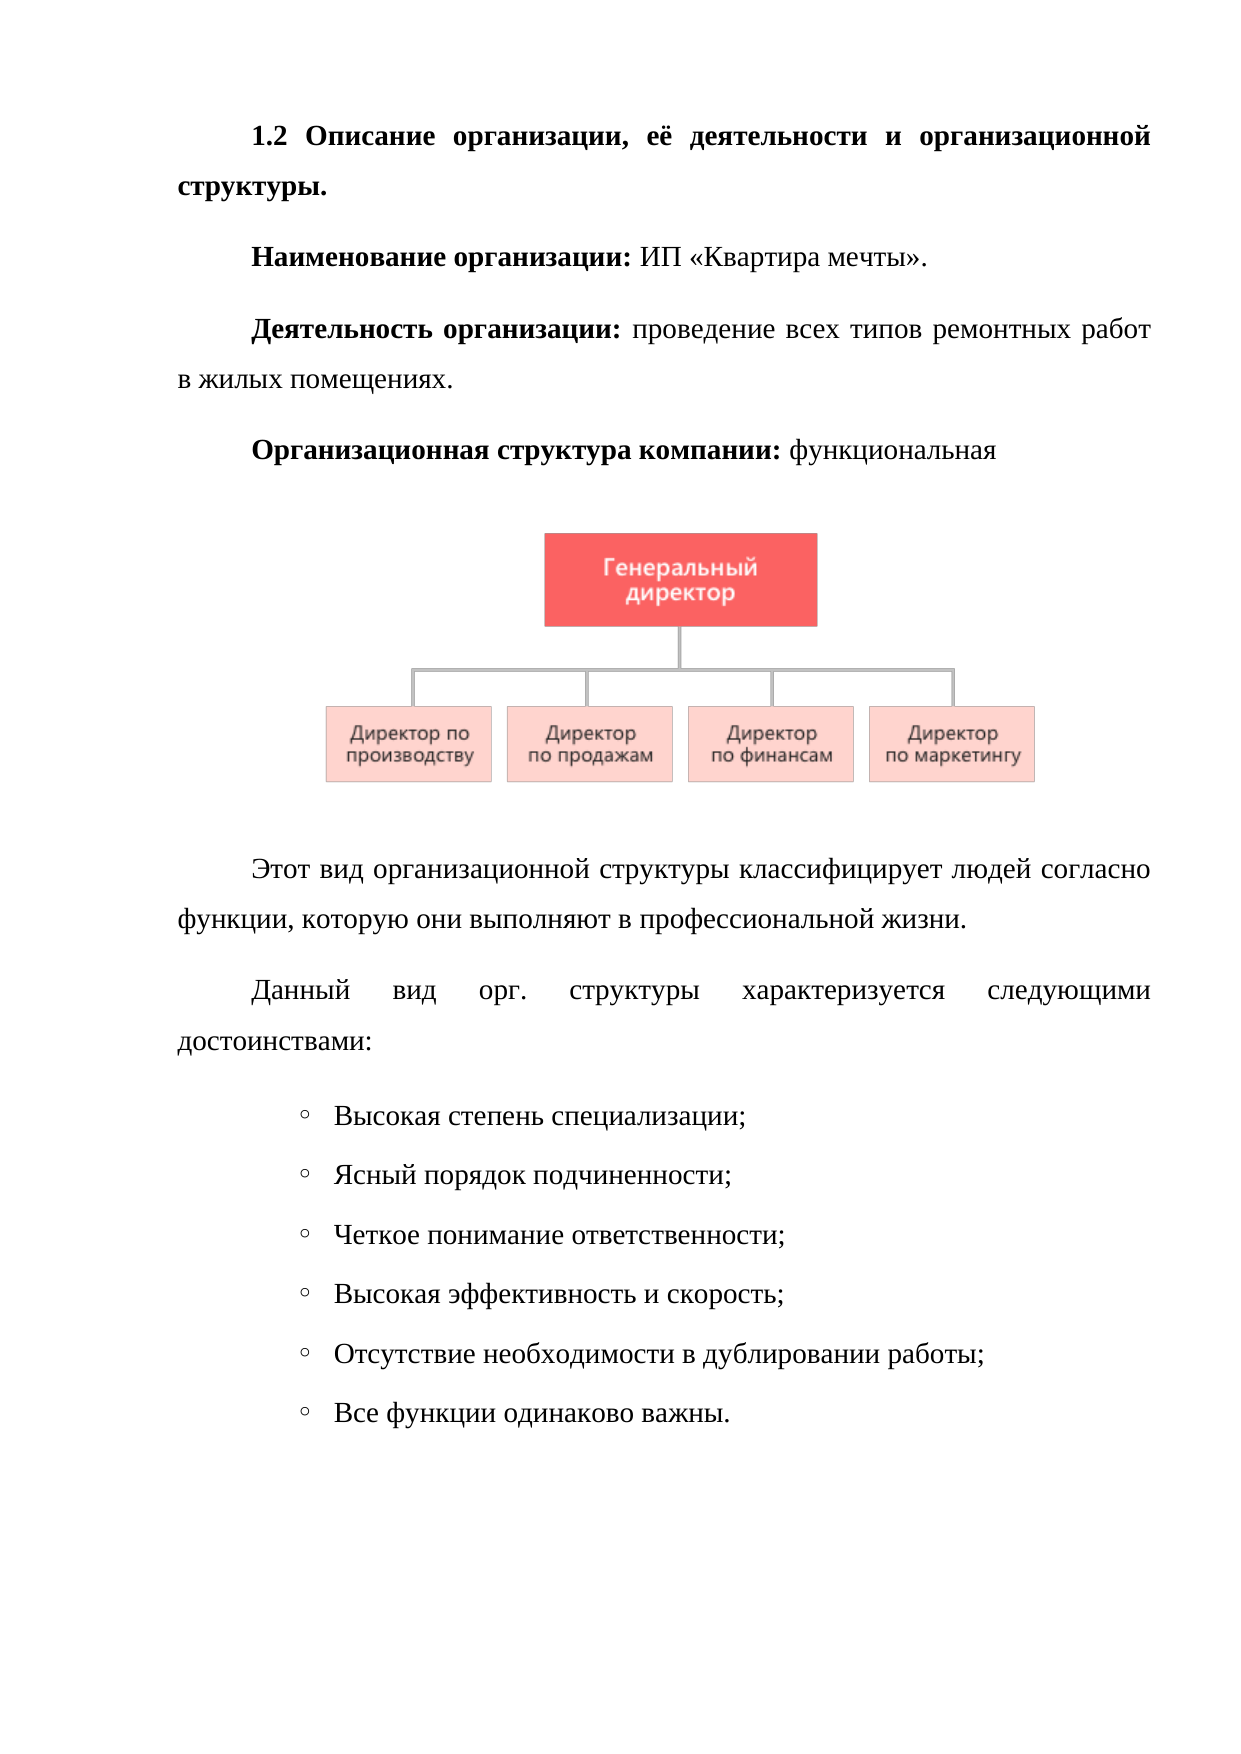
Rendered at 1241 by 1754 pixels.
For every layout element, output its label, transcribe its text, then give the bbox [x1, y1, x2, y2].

text Организационная структура компании: функциональная [177, 432, 1152, 466]
list Ясный порядок подчиненности; [296, 1153, 1152, 1193]
text Деятельность организации: проведение всех типов ремонтных работ в жилых помещениях. [177, 311, 1152, 394]
list Отсутствие необходимости в дублировании работы; [296, 1332, 1152, 1372]
text 1.2 Описание организации, её деятельности и организационной структуры. [177, 118, 1152, 202]
text Данный вид орг. структуры характеризуется следующими достоинствами: [177, 972, 1152, 1056]
picture [251, 503, 1110, 817]
text Наименование организации: ИП «Квартира мечты». [177, 239, 1152, 273]
text Этот вид организационной структуры классифицирует людей согласно функции, которую они выполняют в профессиональной жизни. [177, 851, 1152, 935]
list Высокая эффективность и скорость; [296, 1272, 1152, 1312]
list Четкое понимание ответственности; [296, 1213, 1152, 1253]
list Все функции одинаково важны. [296, 1391, 1152, 1431]
list Высокая степень специализации; [296, 1094, 1152, 1134]
